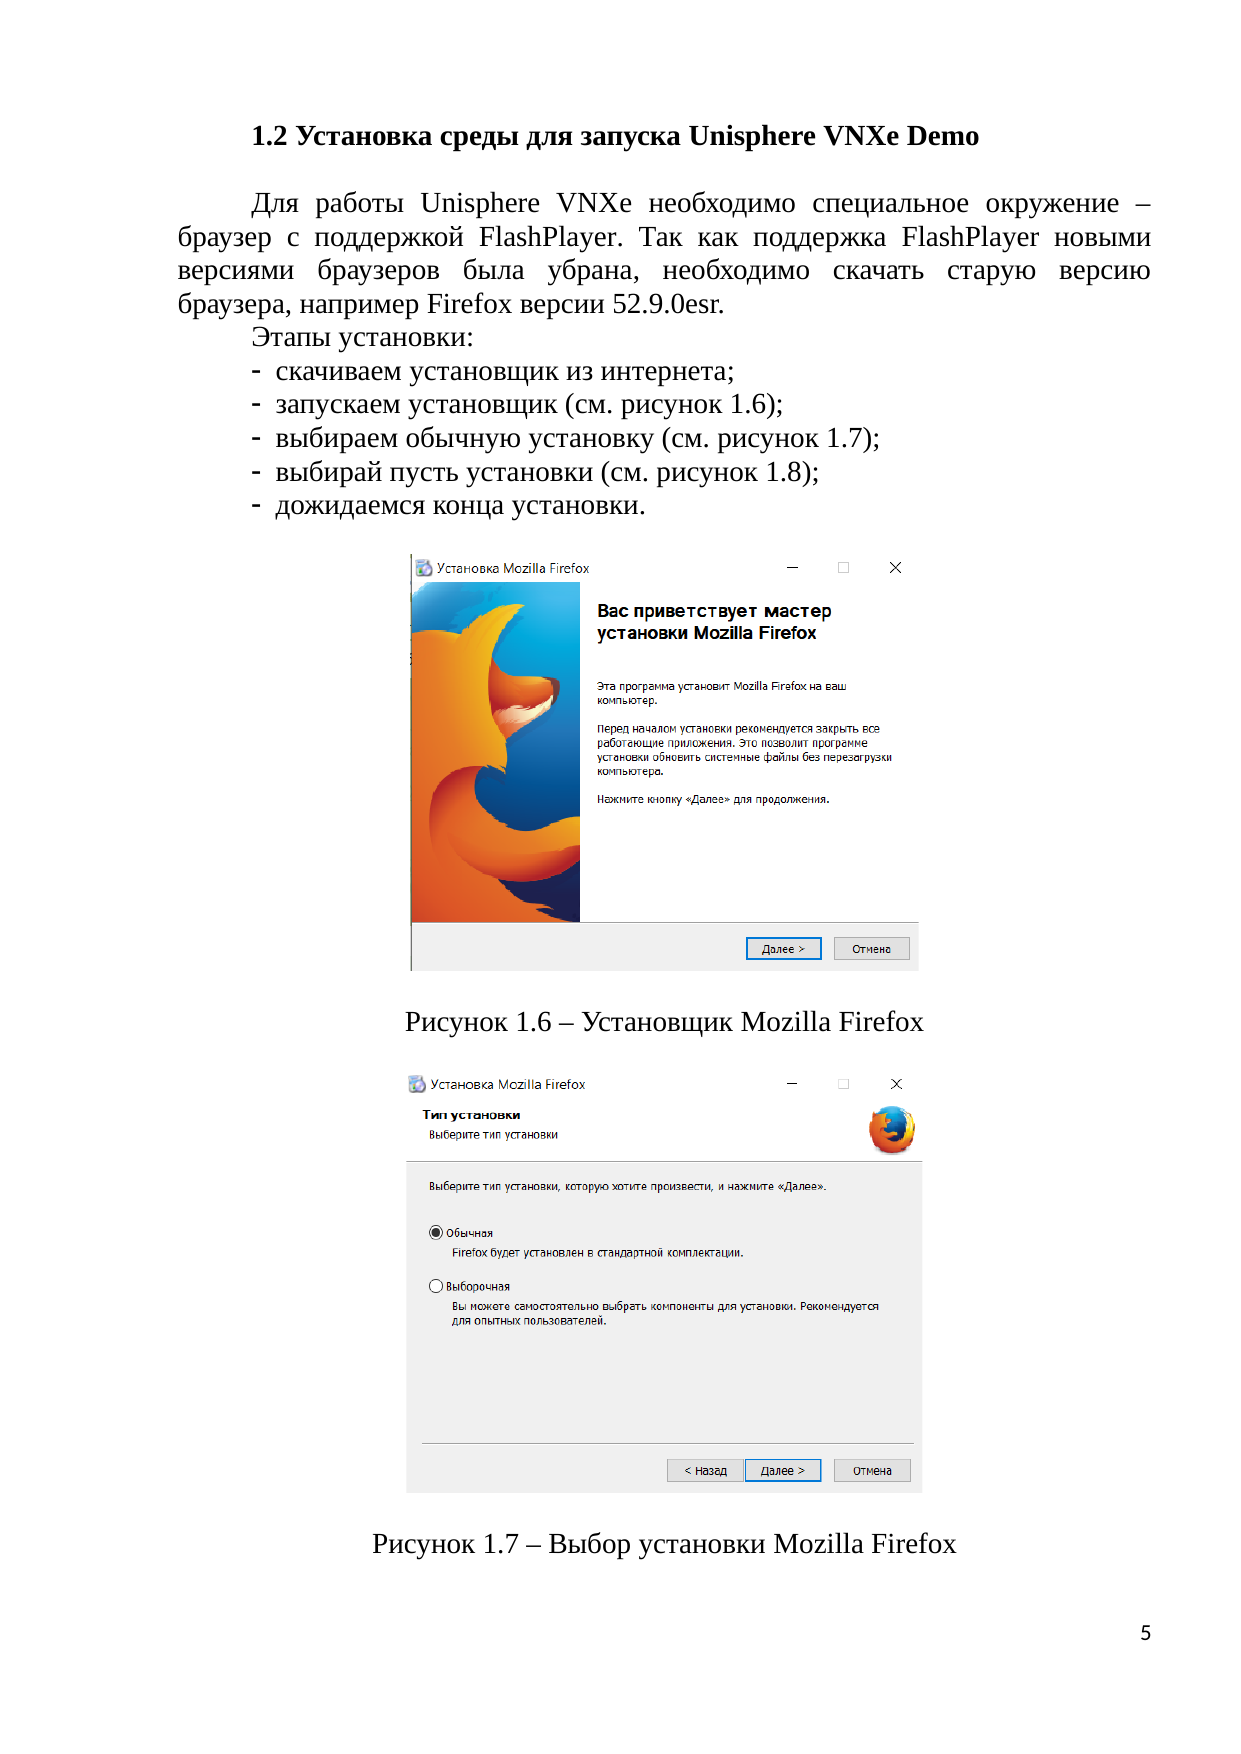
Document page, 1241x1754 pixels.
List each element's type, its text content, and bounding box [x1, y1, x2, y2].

list запускаем установщик (см. рисунок 1.6); [177, 387, 1152, 420]
text Рисунок 1.6 – Установщик Mozilla Firefox [177, 1004, 1152, 1038]
list скачиваем установщик из интернета; [177, 353, 1152, 387]
list выбирай пусть установки (см. рисунок 1.8); [177, 454, 1152, 487]
subtitle 1.2 Установка среды для запуска Unisphere VNXe Demo [177, 118, 1152, 152]
text Этапы установки: [177, 319, 1152, 353]
text Рисунок 1.7 – Выбор установки Mozilla Firefox [177, 1526, 1152, 1560]
picture [406, 1071, 923, 1493]
list дожидаемся конца установки. [177, 487, 1152, 521]
picture [410, 554, 919, 971]
list выбираем обычную установку (см. рисунок 1.7); [177, 420, 1152, 454]
text Для работы Unisphere VNXe необходимо специальное окружение – браузер с поддержкой FlashPlayer. Так как поддержка FlashPlayer новыми версиями браузеров была убрана, необходимо скачать старую версию браузера, например Firefox версии 52.9.0esr. [177, 185, 1152, 319]
